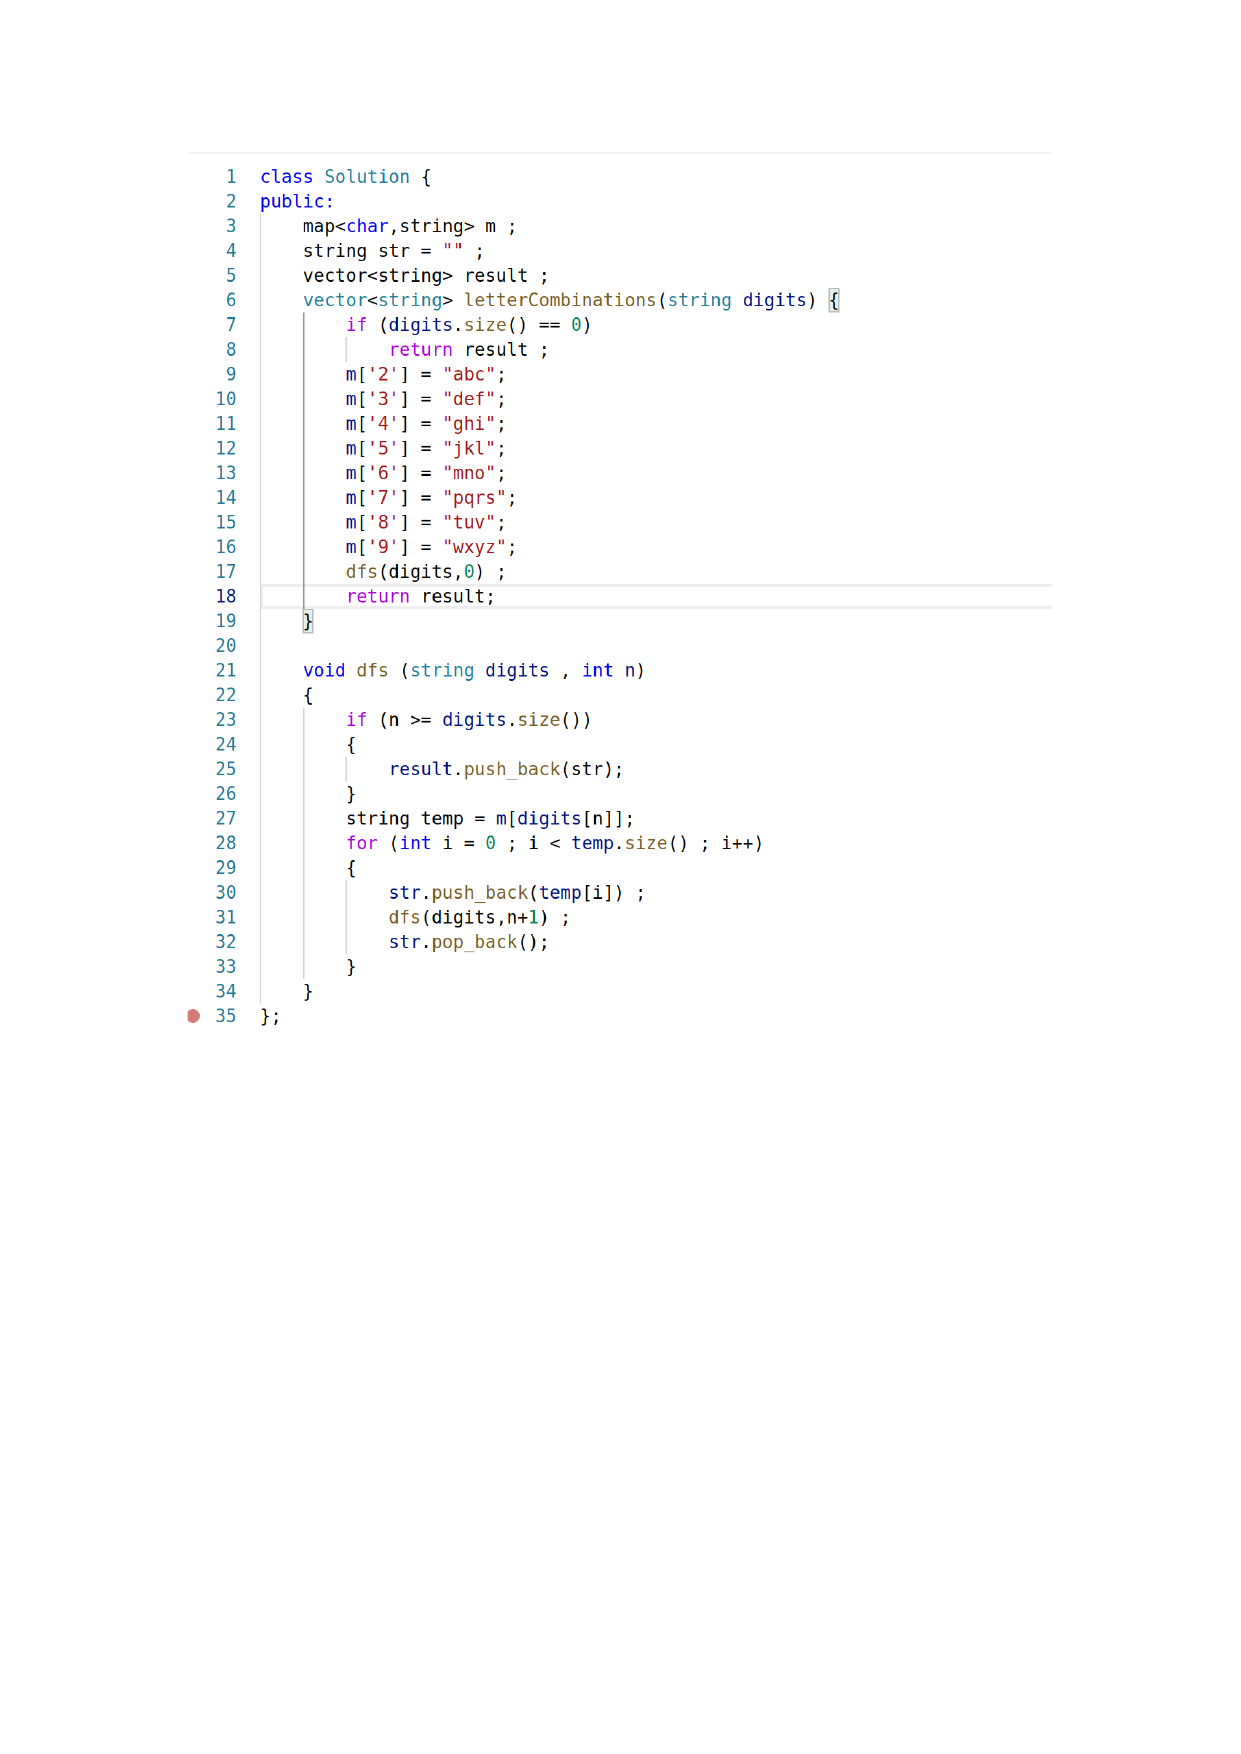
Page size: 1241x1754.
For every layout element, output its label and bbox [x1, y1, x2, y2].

picture [187, 150, 1053, 1091]
